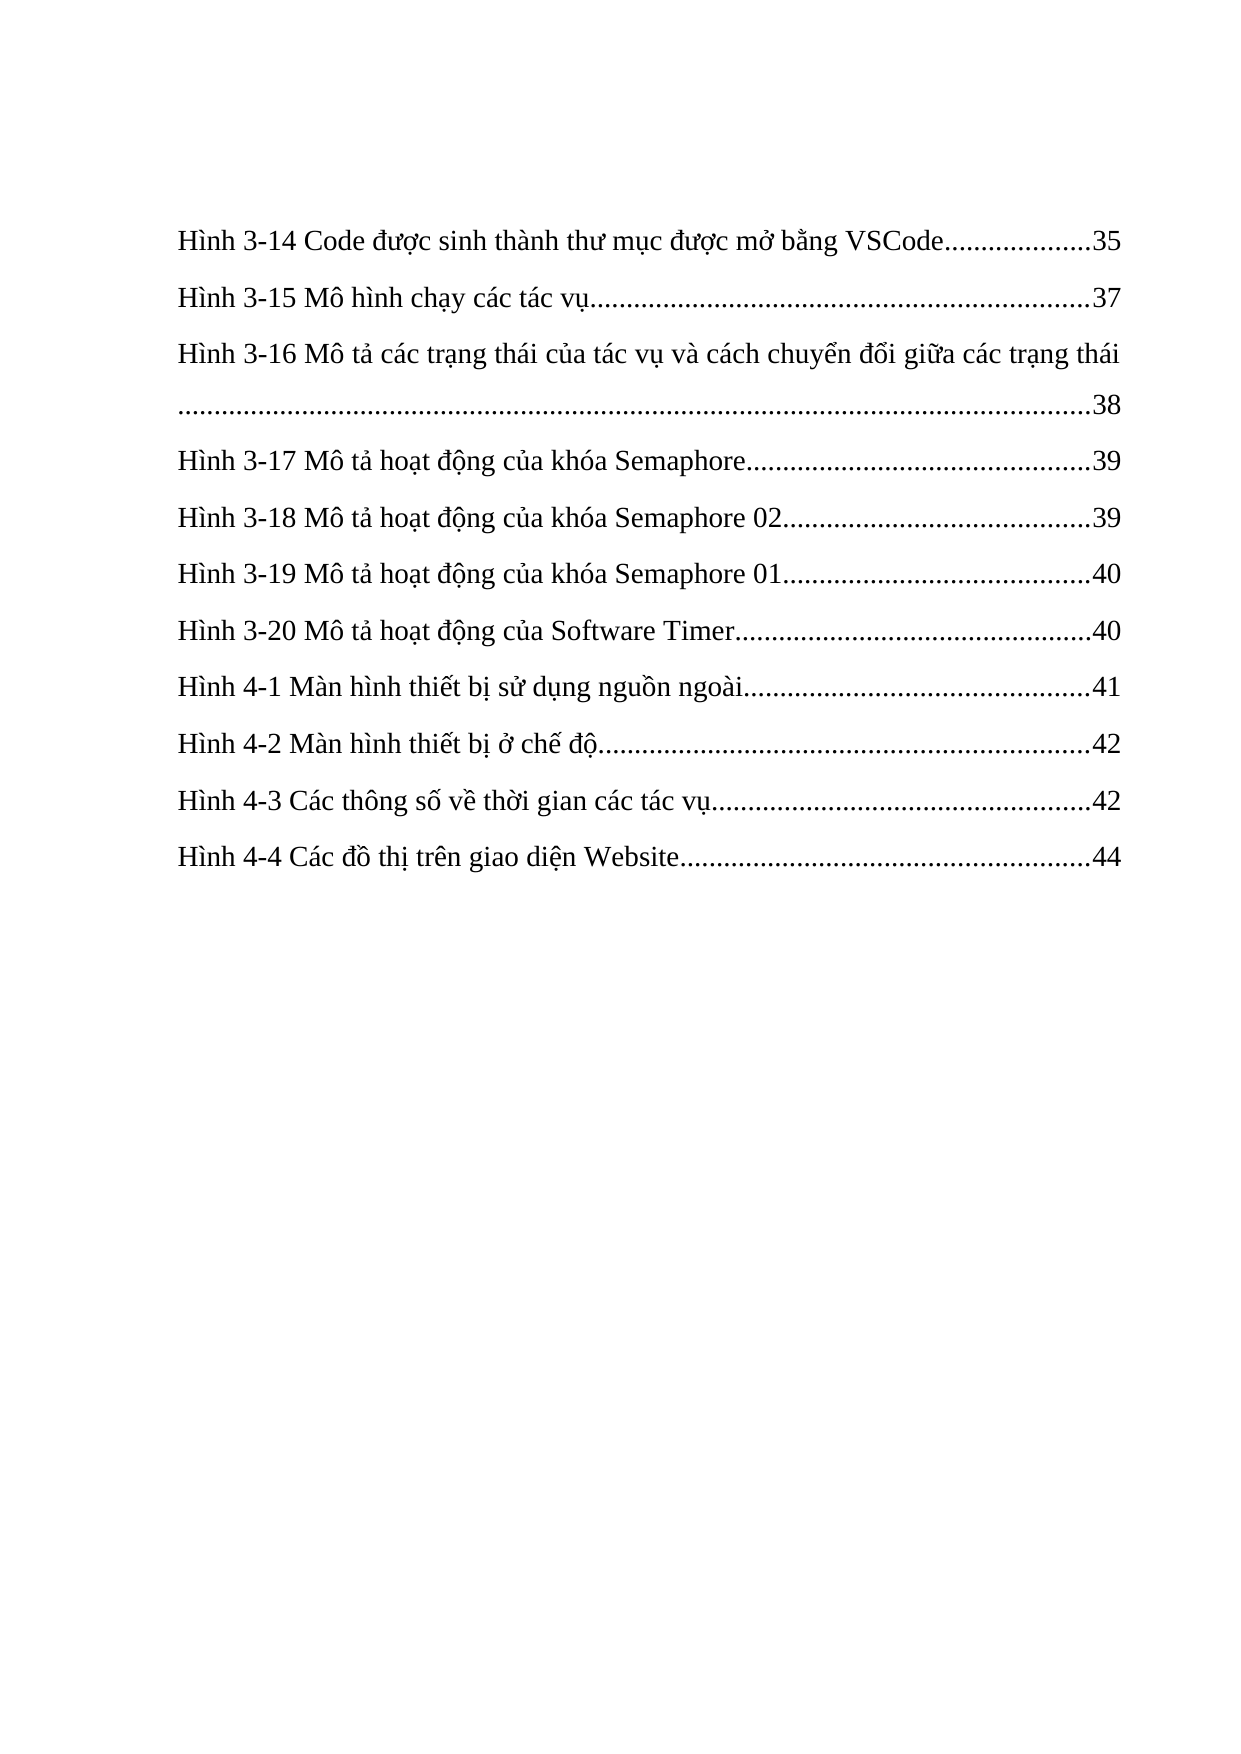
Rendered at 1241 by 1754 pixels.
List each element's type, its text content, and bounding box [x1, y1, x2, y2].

text Hình 3-20 Mô tả hoạt động của Software Timer 40 [177, 613, 1122, 647]
text Hình 4-1 Màn hình thiết bị sử dụng nguồn ngoài 41 [177, 669, 1122, 703]
text Hình 3-16 Mô tả các trạng thái của tác vụ và cách chuyển đổi giữa các trạng thái 38 [177, 336, 1122, 420]
text Hình 4-3 Các thông số về thời gian các tác vụ 42 [177, 783, 1122, 816]
text Hình 4-2 Màn hình thiết bị ở chế độ 42 [177, 726, 1122, 760]
text Hình 3-19 Mô tả hoạt động của khóa Semaphore 01 40 [177, 556, 1122, 590]
text Hình 4-4 Các đồ thị trên giao diện Website 44 [177, 839, 1122, 873]
text Hình 3-17 Mô tả hoạt động của khóa Semaphore 39 [177, 443, 1122, 477]
text Hình 3-15 Mô hình chạy các tác vụ 37 [177, 280, 1122, 313]
text Hình 3-14 Code được sinh thành thư mục được mở bằng VSCode 35 [177, 223, 1122, 257]
text Hình 3-18 Mô tả hoạt động của khóa Semaphore 02 39 [177, 500, 1122, 533]
